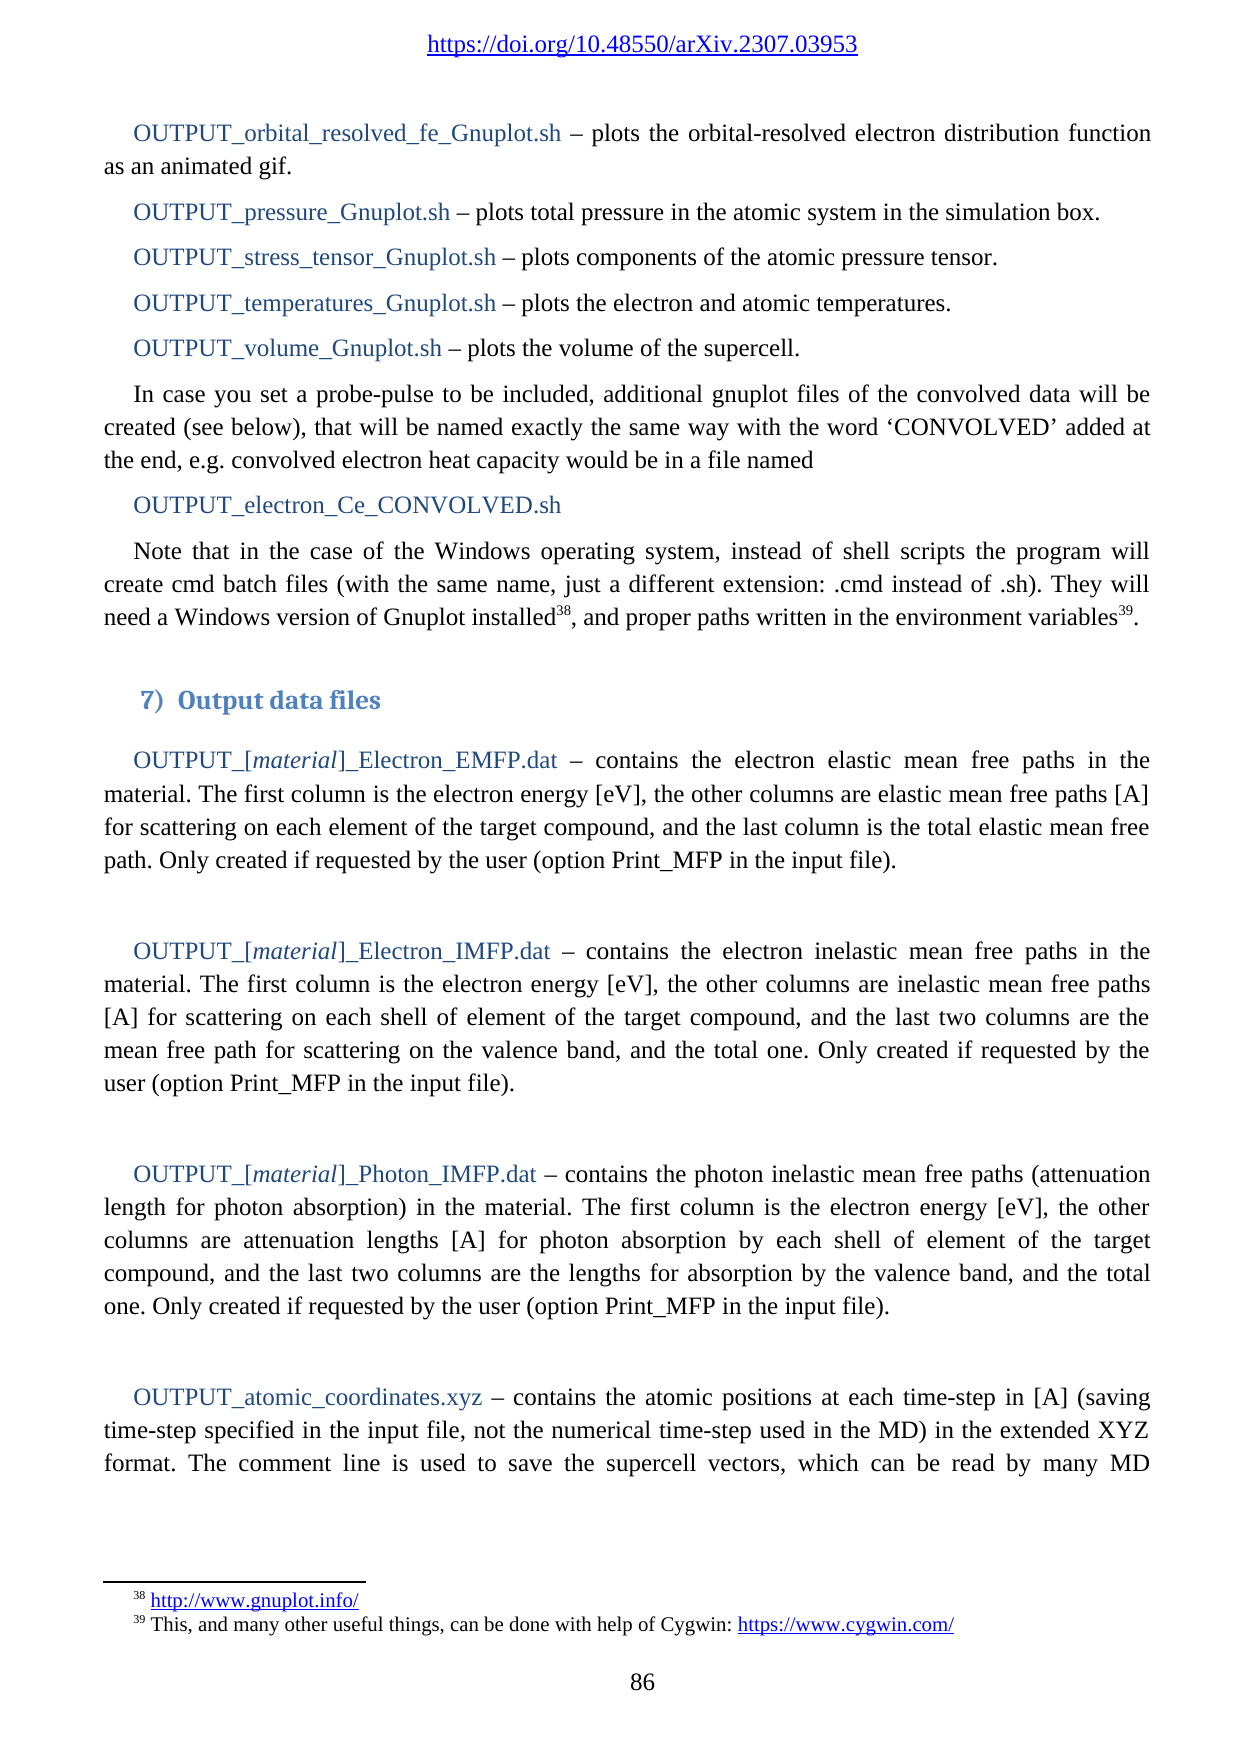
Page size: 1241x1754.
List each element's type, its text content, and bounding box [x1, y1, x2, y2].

text OUTPUT_electron_Ce_CONVOLVED.sh [103, 490, 1152, 519]
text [103, 1382, 1152, 1510]
subtitle Output data files [141, 685, 1152, 716]
text OUTPUT_temperatures_Gnuplot.sh – plots the electron and atomic temperatures. [103, 288, 1152, 316]
text OUTPUT_[material]_Electron_EMFP.dat – contains the electron elastic mean free paths in the material. The first column is the electron energy [eV], the other columns are elastic mean free paths [A] for scattering on each element of the target compound, and the last column is the total elastic mean free path. Only created if requested by the user (option Print_MFP in the input file). [103, 746, 1152, 873]
text In case you set a probe-pulse to be included, additional gnuplot files of the convolved data will be created (see below), that will be named exactly the same way with the word ‘CONVOLVED’ added at the end, e.g. convolved electron heat capacity would be in a file named [103, 379, 1152, 473]
text OUTPUT_[material]_Electron_IMFP.dat – contains the electron inelastic mean free paths in the material. The first column is the electron energy [eV], the other columns are inelastic mean free paths [A] for scattering on each shell of element of the target compound, and the last two columns are the mean free path for scattering on the valence band, and the total one. Only created if requested by the user (option Print_MFP in the input file). [103, 936, 1152, 1097]
text OUTPUT_orbital_resolved_fe_Gnuplot.sh – plots the orbital-resolved electron distribution function as an animated gif. [103, 118, 1152, 180]
text OUTPUT_volume_Gnuplot.sh – plots the volume of the supercell. [103, 333, 1152, 362]
text Note that in the case of the Windows operating system, instead of shell scripts the program will create cmd batch files (with the same name, just a different extension: .cmd instead of .sh). They will need a Windows version of Gnuplot installed, and proper paths written in the environment variables. [103, 536, 1152, 631]
text OUTPUT_pressure_Gnuplot.sh – plots total pressure in the atomic system in the simulation box. [103, 197, 1152, 225]
text OUTPUT_stress_tensor_Gnuplot.sh – plots components of the atomic pressure tensor. [103, 242, 1152, 271]
text OUTPUT_[material]_Photon_IMFP.dat – contains the photon inelastic mean free paths (attenuation length for photon absorption) in the material. The first column is the electron energy [eV], the other columns are attenuation lengths [A] for photon absorption by each shell of element of the target compound, and the last two columns are the lengths for absorption by the valence band, and the total one. Only created if requested by the user (option Print_MFP in the input file). [103, 1159, 1152, 1320]
